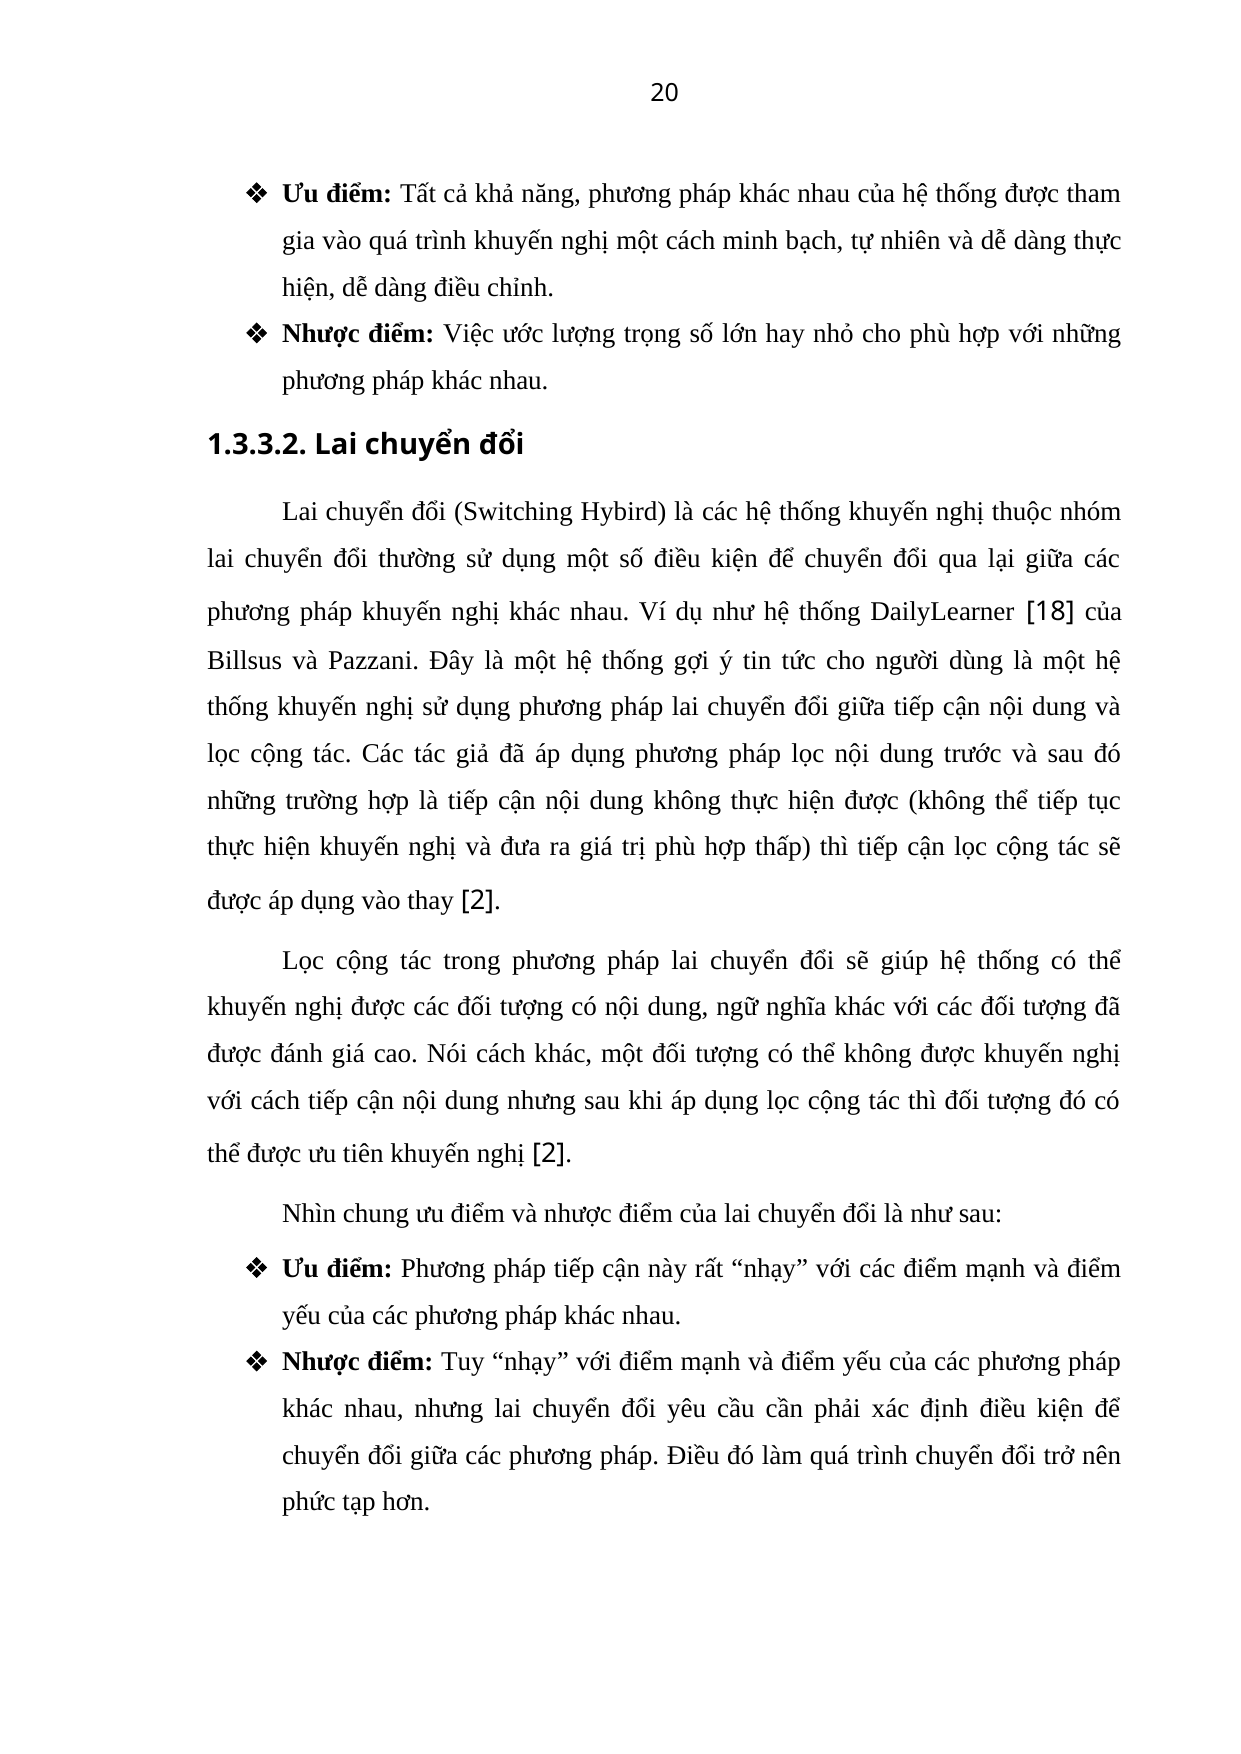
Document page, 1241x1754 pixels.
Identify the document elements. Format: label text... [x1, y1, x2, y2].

text Lai chuyển đổi (Switching Hybird) là các hệ thống khuyến nghị thuộc nhóm lai chuyển đổi thường sử dụng một số điều kiện để chuyển đổi qua lại giữa các phương pháp khuyến nghị khác nhau. Ví dụ như hệ thống DailyLearner [18] của Billsus và Pazzani. Đây là một hệ thống gợi ý tin tức cho người dùng là một hệ thống khuyến nghị sử dụng phương pháp lai chuyển đổi giữa tiếp cận nội dung và lọc cộng tác. Các tác giả đã áp dụng phương pháp lọc nội dung trước và sau đó những trường hợp là tiếp cận nội dung không thực hiện được (không thể tiếp tục thực hiện khuyến nghị và đưa ra giá trị phù hợp thấp) thì tiếp cận lọc cộng tác sẽ được áp dụng vào thay [2]. [207, 495, 1122, 917]
text Nhìn chung ưu điểm và nhược điểm của lai chuyển đổi là như sau: [207, 1197, 1122, 1228]
list Nhược điểm: Tuy “nhạy” với điểm mạnh và điểm yếu của các phương pháp khác nhau, nhưng lai chuyển đổi yêu cầu cần phải xác định điều kiện để chuyển đổi giữa các phương pháp. Điều đó làm quá trình chuyển đổi trở nên phức tạp hơn. [244, 1345, 1122, 1517]
text Lọc cộng tác trong phương pháp lai chuyển đổi sẽ giúp hệ thống có thể khuyến nghị được các đối tượng có nội dung, ngữ nghĩa khác với các đối tượng đã được đánh giá cao. Nói cách khác, một đối tượng có thể không được khuyến nghị với cách tiếp cận nội dung nhưng sau khi áp dụng lọc cộng tác thì đối tượng đó có thể được ưu tiên khuyến nghị [2]. [207, 944, 1122, 1170]
subtitle 1.3.3.2. Lai chuyển đổi [207, 423, 1122, 463]
list Ưu điểm: Tất cả khả năng, phương pháp khác nhau của hệ thống được tham gia vào quá trình khuyến nghị một cách minh bạch, tự nhiên và dễ dàng thực hiện, dễ dàng điều chỉnh. [244, 177, 1122, 302]
list Nhược điểm: Việc ước lượng trọng số lớn hay nhỏ cho phù hợp với những phương pháp khác nhau. [244, 317, 1122, 395]
list Ưu điểm: Phương pháp tiếp cận này rất “nhạy” với các điểm mạnh và điểm yếu của các phương pháp khác nhau. [244, 1252, 1122, 1330]
